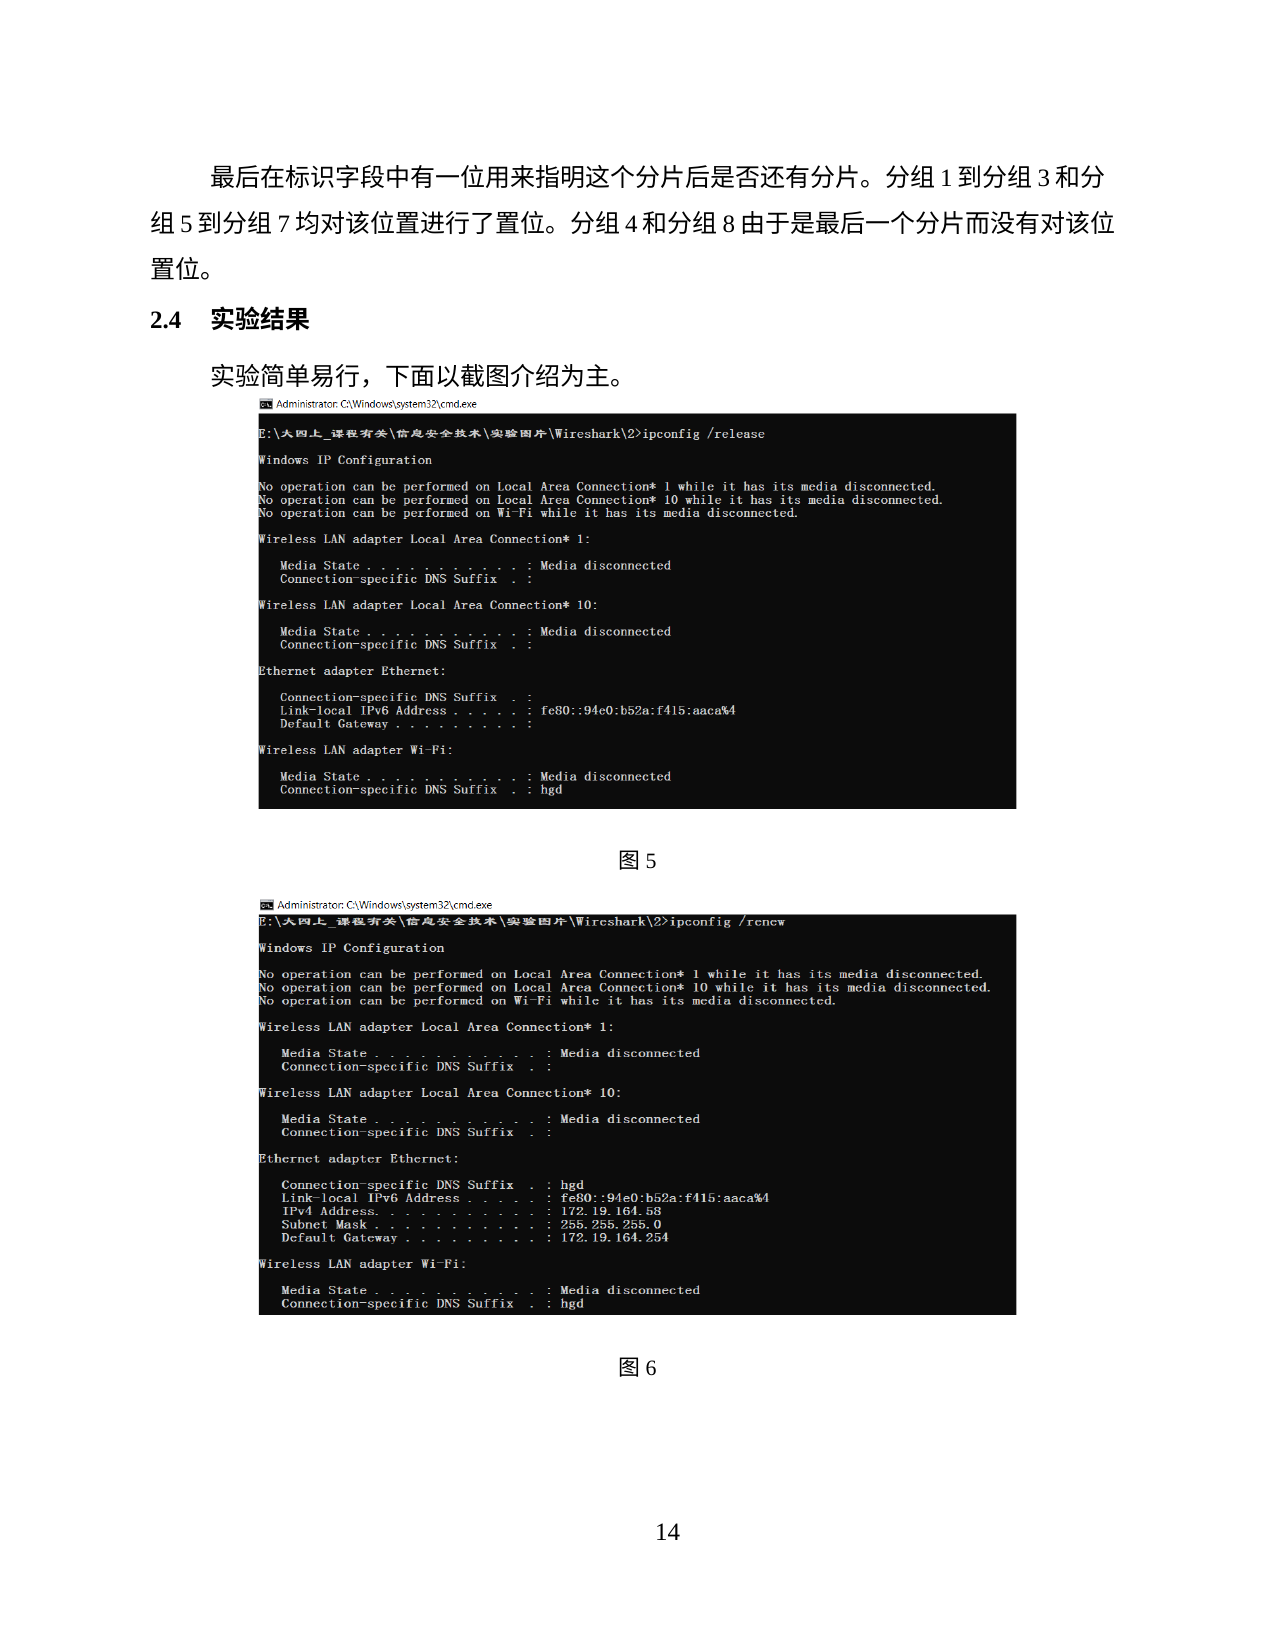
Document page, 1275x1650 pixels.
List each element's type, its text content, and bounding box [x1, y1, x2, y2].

text 实验简单易行，下面以截图介绍为主。 [150, 349, 1125, 394]
text 图 6 [150, 843, 1125, 875]
text 图 7 [150, 1350, 1125, 1381]
picture [258, 896, 1017, 1315]
subtitle 实验结果 [150, 300, 1125, 336]
picture [258, 394, 1017, 809]
text 最后在标识字段中有一位用来指明这个分片后是否还有分片。分组1到分组3和分组5到分组7均对该位置进行了置位。分组4和分组8由于是最后一个分片而没有对该位置位。 [150, 150, 1125, 287]
